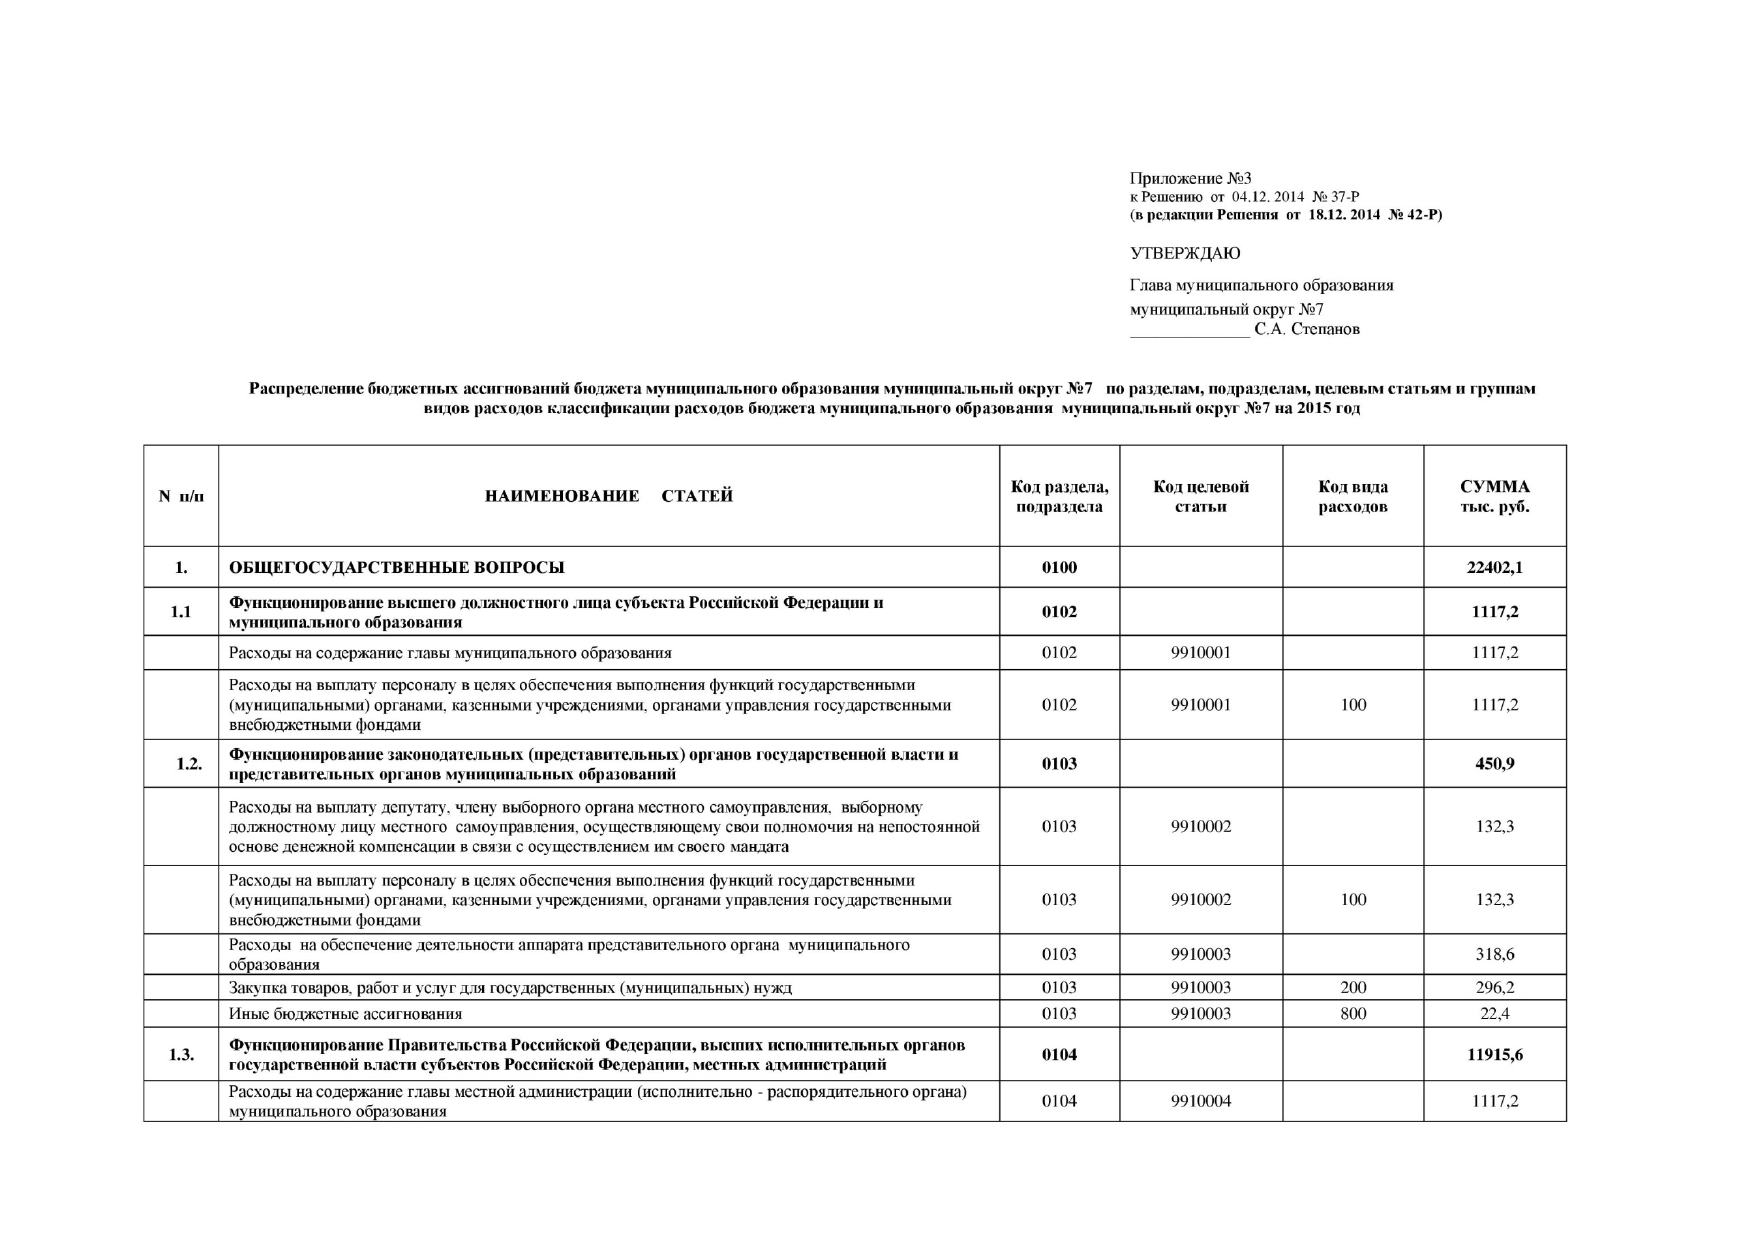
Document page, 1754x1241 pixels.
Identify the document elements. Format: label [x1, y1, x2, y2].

picture [75, 75, 1679, 1166]
